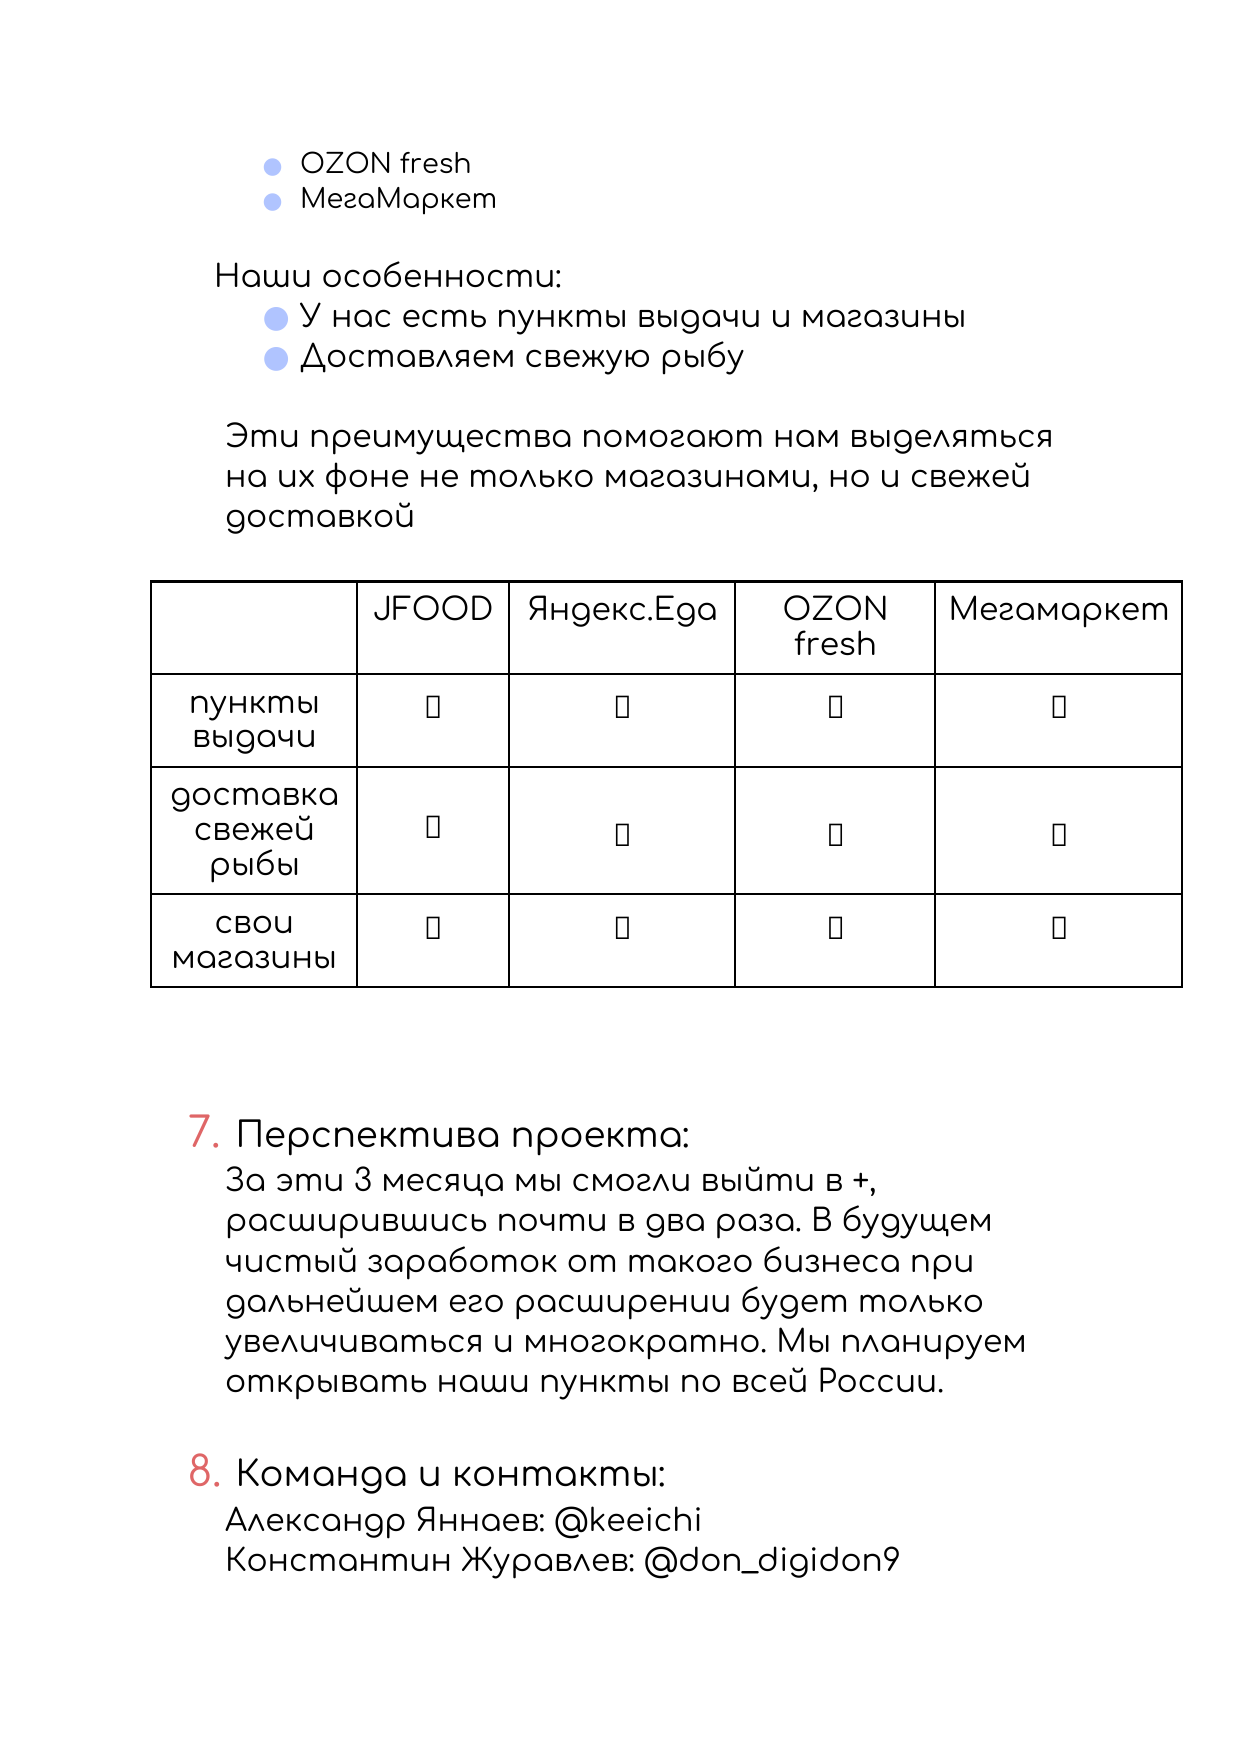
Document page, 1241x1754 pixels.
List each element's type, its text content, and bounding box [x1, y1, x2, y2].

list Команда и контакты: [187, 1450, 1090, 1497]
list Перспектива проекта: [187, 1111, 1090, 1157]
table_cell ❌ [736, 675, 934, 766]
list У нас есть пункты выдачи и магазины [262, 299, 1090, 334]
text Эти преимущества помогают нам выделяться на их фоне не только магазинами, но и свежей доставкой [225, 420, 1090, 535]
table_header Мегамаркет [936, 583, 1181, 673]
list Доставляем свежую рыбу [262, 340, 1090, 374]
list OZON fresh [262, 150, 1090, 180]
table_cell свои магазины [152, 895, 356, 986]
text Константин Журавлев: @don_digidon9 [225, 1544, 1090, 1578]
table_cell ✅ [358, 675, 508, 766]
table_cell ❌ [510, 768, 734, 893]
table_cell ❌ [936, 895, 1181, 986]
table_header JFOOD [358, 583, 508, 673]
text Александр Яннаев: @keeichi [225, 1503, 1090, 1538]
table_cell ❌ [510, 675, 734, 766]
table_header Яндекс.Еда [510, 583, 734, 673]
table_header [152, 583, 356, 673]
table_cell доставка свежей рыбы [152, 768, 356, 893]
table_header OZON fresh [736, 583, 934, 673]
table_cell ✅ [736, 768, 934, 893]
table_cell ✅ [936, 675, 1181, 766]
text Наши особенности: [150, 259, 1090, 294]
text За эти 3 месяца мы смогли выйти в +, расширившись почти в два раза. В будущем чистый заработок от такого бизнеса при дальнейшем его расширении будет только увеличиваться и многократно. Мы планируем открывать наши пункты по всей России. [225, 1164, 1090, 1400]
table_cell пункты выдачи [152, 675, 356, 766]
table_cell ❌ [736, 895, 934, 986]
table_cell ✅ [358, 768, 508, 893]
list МегаМаркет [262, 185, 1090, 215]
table_cell ❌ [510, 895, 734, 986]
table_cell ✅ [358, 895, 508, 986]
table_cell ❌ [936, 768, 1181, 893]
